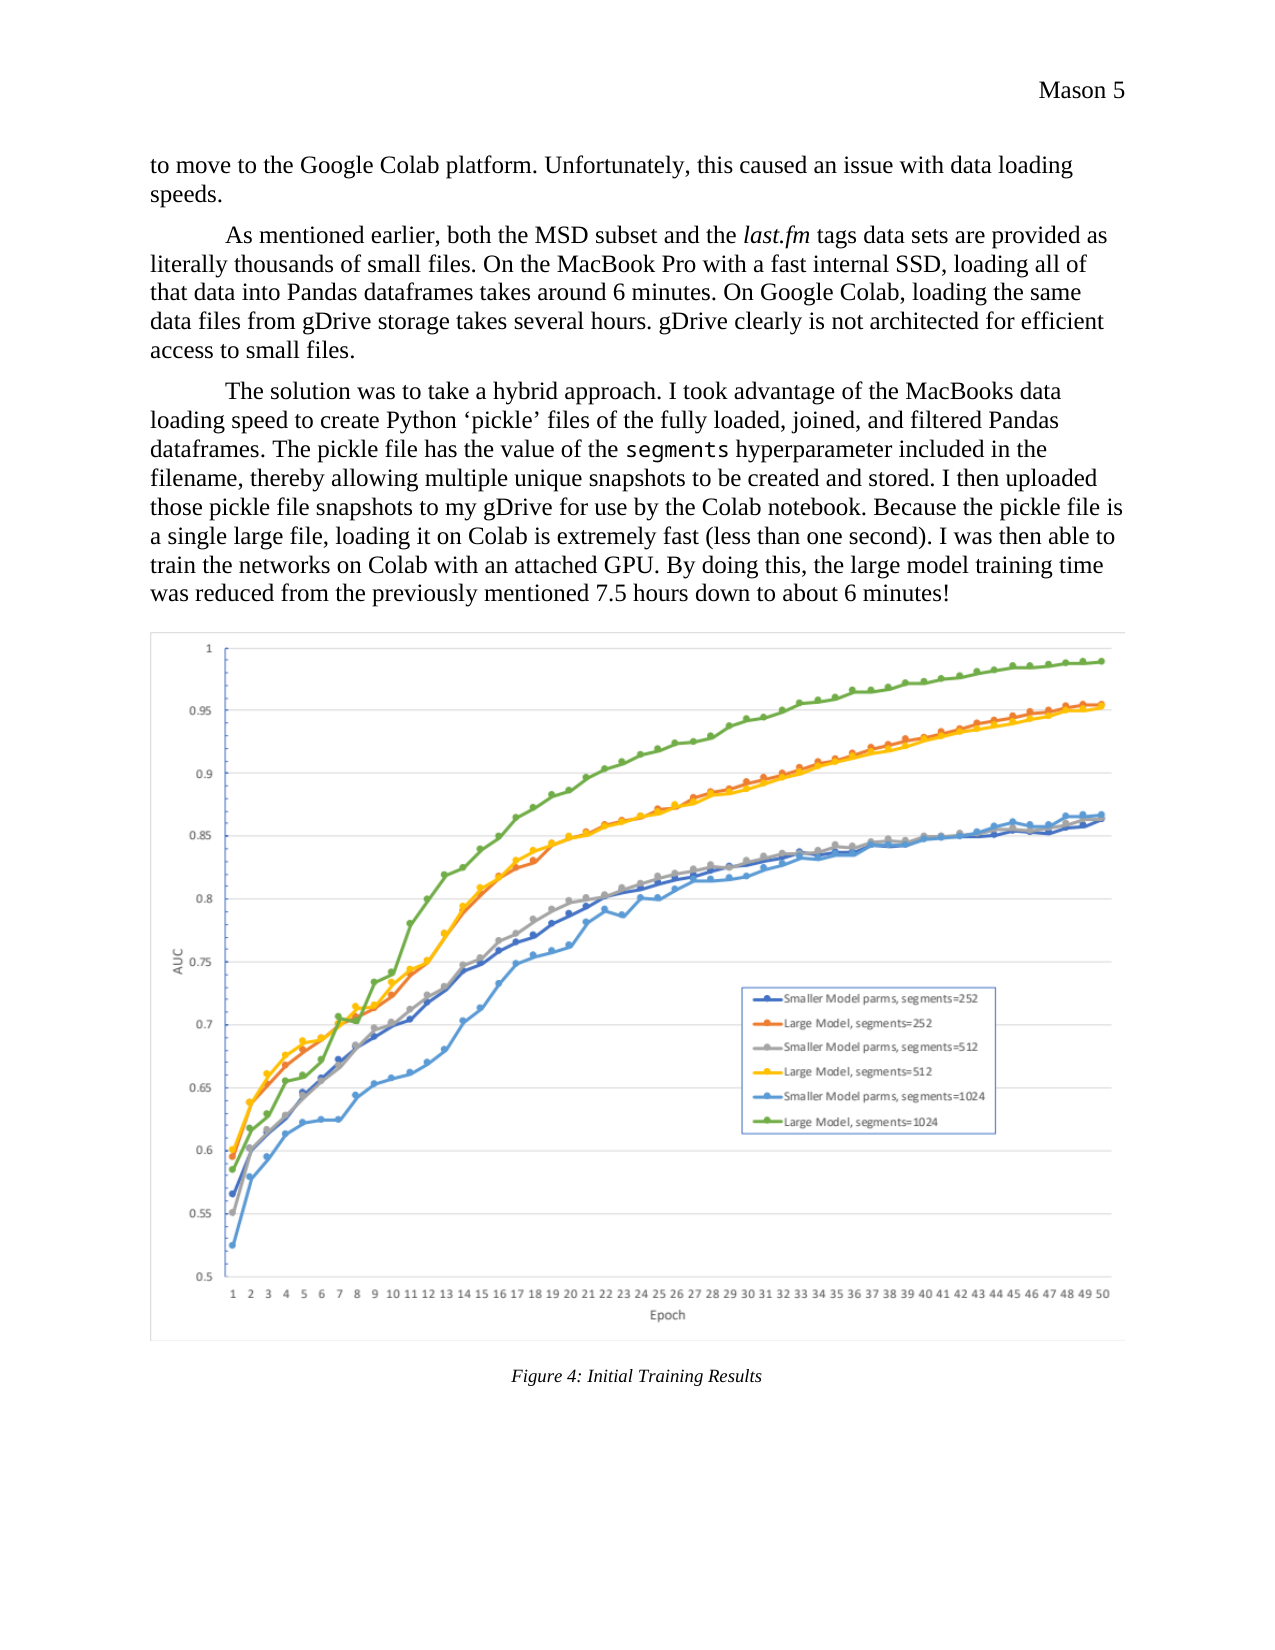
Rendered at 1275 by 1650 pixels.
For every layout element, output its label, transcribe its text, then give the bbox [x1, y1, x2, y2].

text The solution was to take a hybrid approach. I took advantage of the MacBooks data loading speed to create Python ‘pickle’ files of the fully loaded, joined, and filtered Pandas dataframes. The pickle file has the value of the segments hyperparameter included in the filename, thereby allowing multiple unique snapshots to be created and stored. I then uploaded those pickle file snapshots to my gDrive for use by the Colab notebook. Because the pickle file is a single large file, loading it on Colab is extremely fast (less than one second). I was then able to train the networks on Colab with an attached GPU. By doing this, the large model training time was reduced from the previously mentioned 7.5 hours down to about 6 minutes! [150, 376, 1125, 607]
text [150, 150, 1125, 207]
text Figure 4: Initial Training Results [150, 1365, 1125, 1387]
text As mentioned earlier, both the MSD subset and the last.fm tags data sets are provided as literally thousands of small files. On the MacBook Pro with a fast internal SSD, loading all of that data into Pandas dataframes takes around 6 minutes. On Google Colab, loading the same data files from gDrive storage takes several hours. gDrive clearly is not architected for efficient access to small files. [150, 220, 1125, 364]
